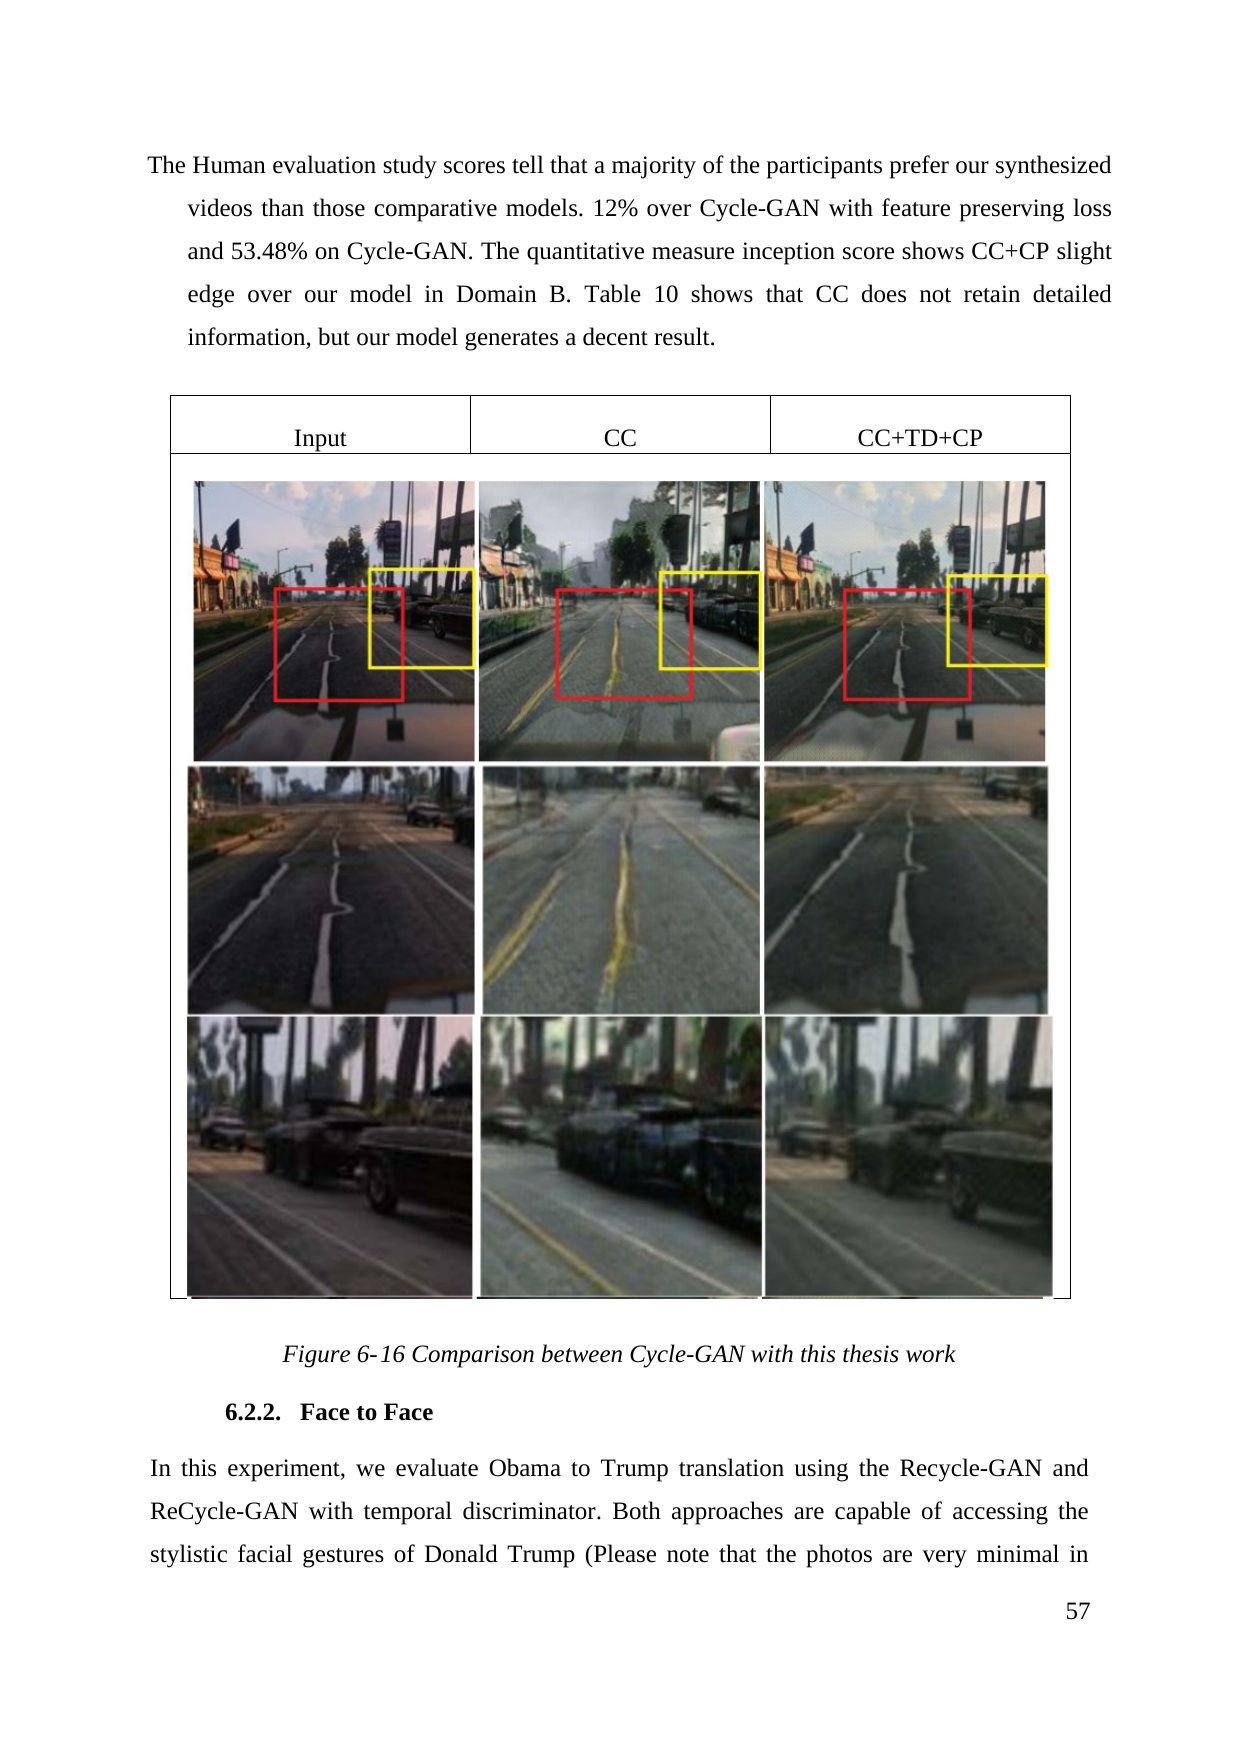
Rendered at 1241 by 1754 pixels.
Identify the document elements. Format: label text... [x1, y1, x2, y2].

text The Human evaluation study scores tell that a majority of the participants prefer our synthesized videos than those comparative models. 12% over Cycle-GAN with feature preserving loss and 53.48% on Cycle-GAN. The quantitative measure inception score shows CC+CP slight edge over our model in Domain B. Table 10 shows that CC does not retain detailed information, but our model generates a decent result. [147, 150, 1113, 351]
picture [186, 479, 1054, 1299]
subtitle Face to Face [225, 1397, 1090, 1425]
table_cell [171, 454, 1070, 1298]
table_header CC [471, 396, 770, 453]
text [150, 1453, 1090, 1568]
table_header Input [171, 396, 470, 453]
table_header CC+TD+CP [771, 396, 1070, 453]
